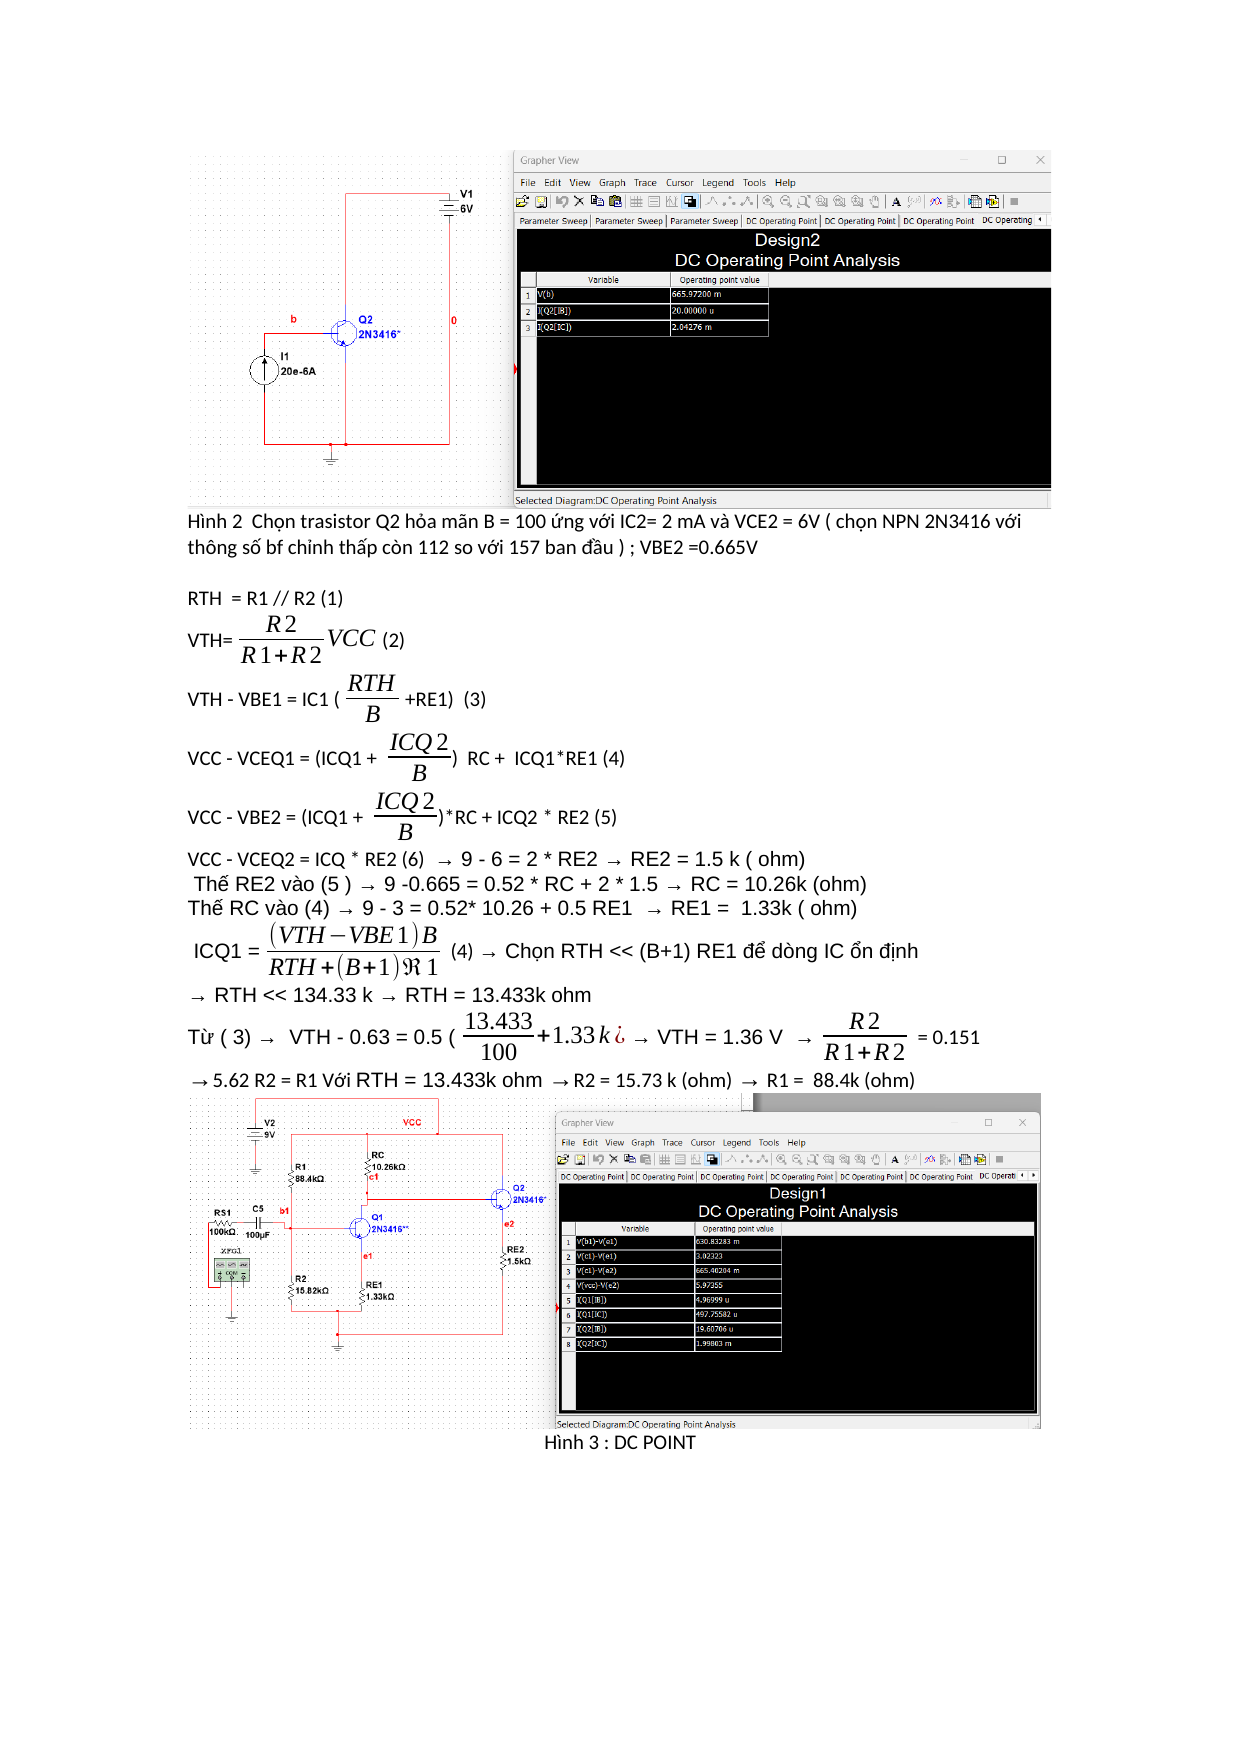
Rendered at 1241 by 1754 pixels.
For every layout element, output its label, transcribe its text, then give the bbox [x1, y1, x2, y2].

text RTH = R1 // R2 (1) [187, 585, 1053, 610]
text VTH= (2) [187, 610, 1053, 669]
picture [187, 1093, 1041, 1429]
text Hình 3 : DC POINT [187, 1429, 1053, 1454]
text Thế RE2 vào (5 ) → 9 -0.665 = 0.52 * RC + 2 * 1.5 → RC = 10.26k (ohm) [187, 872, 1053, 896]
text VCC - VCEQ1 = (ICQ1 + ) RC + ICQ1*RE1 (4) [187, 728, 1053, 787]
text VCC - VCEQ2 = ICQ * RE2 (6) → 9 - 6 = 2 * RE2 → RE2 = 1.5 k ( ohm) [187, 846, 1053, 872]
text ICQ1 = (4) → Chọn RTH << (B+1) RE1 để dòng IC ổn định [187, 919, 1053, 983]
picture [187, 150, 1052, 509]
text Hình 2 Chọn trasistor Q2 hỏa mãn B = 100 ứng với IC2= 2 mA và VCE2 = 6V ( chọn NPN 2N3416 với thông số bf chỉnh thấp còn 112 so với 157 ban đầu ) ; VBE2 =0.665V [187, 509, 1053, 559]
text → RTH << 134.33 k → RTH = 13.433k ohm [187, 983, 1053, 1007]
text Thế RC vào (4) → 9 - 3 = 0.52* 10.26 + 0.5 RE1 → RE1 = 1.33k ( ohm) [187, 896, 1053, 919]
text VCC - VBE2 = (ICQ1 + )*RC + ICQ2 * RE2 (5) [187, 787, 1053, 846]
text VTH - VBE1 = IC1 ( +RE1) (3) [187, 669, 1053, 728]
text Từ ( 3) → VTH - 0.63 = 0.5 ( → VTH = 1.36 V → = 0.151 [187, 1007, 1053, 1066]
text 5.62 R2 = R1 Với RTH = 13.433k ohm R2 = 15.73 k (ohm) R1 = 88.4k (ohm) [187, 1066, 1053, 1094]
